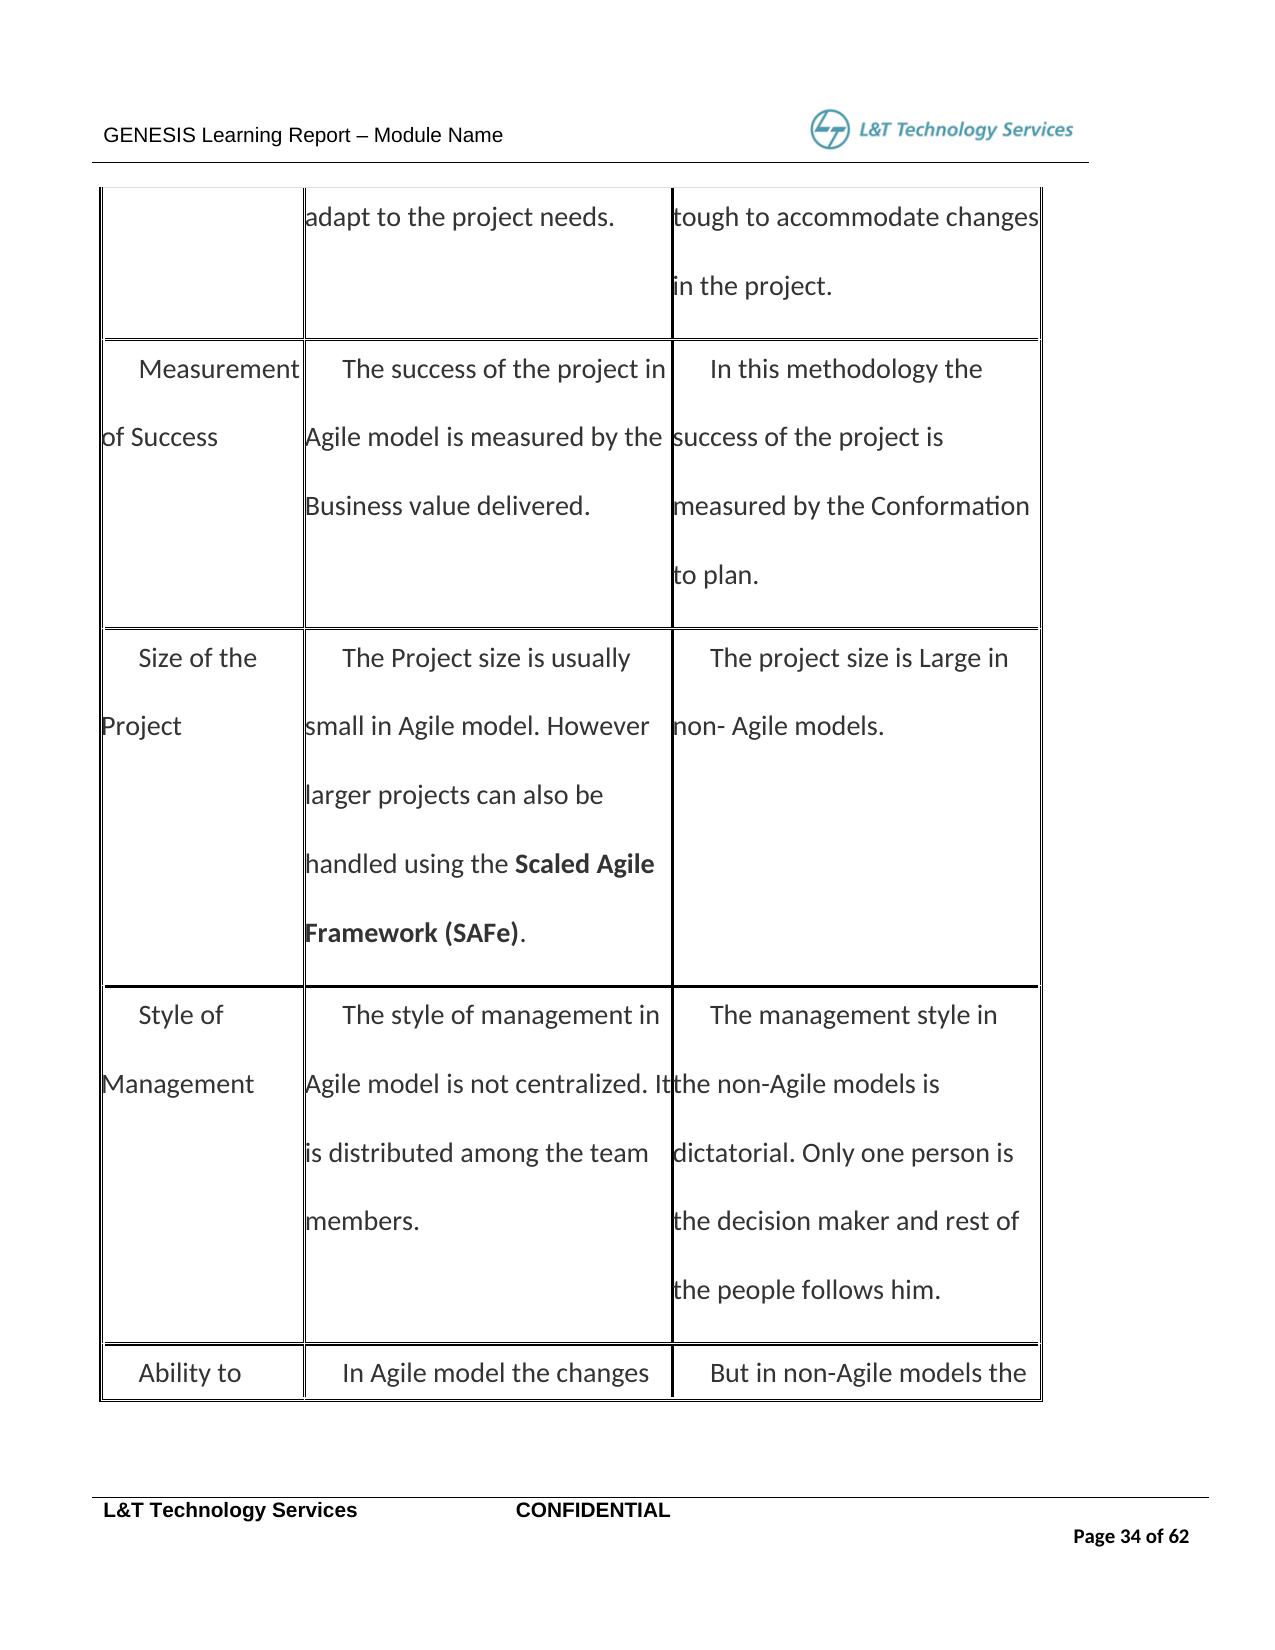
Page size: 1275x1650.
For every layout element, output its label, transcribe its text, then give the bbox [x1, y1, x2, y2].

table_cell The management style in the non-Agile models is dictatorial. Only one person is the decision maker and rest of the people follows him. [674, 985, 1041, 1342]
table_cell Measurement of Success [103, 338, 303, 627]
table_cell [306, 188, 671, 338]
table_cell Style of Management [101, 985, 303, 1342]
table_cell The style of management in Agile model is not centralized. It is distributed among the team members. [306, 988, 671, 1342]
table_cell The project size is Large in non- Agile models. [674, 627, 1040, 984]
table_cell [672, 1342, 1040, 1398]
table_cell Size of the Project [103, 627, 303, 984]
table_cell In this methodology the success of the project is measured by the Conformation to plan. [674, 338, 1040, 627]
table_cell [103, 188, 303, 338]
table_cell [103, 1342, 304, 1398]
table_cell The Project size is usually small in Agile model. However larger projects can also be handled using the Scaled Agile Framework (SAFe). [306, 630, 671, 984]
table_cell The success of the project in Agile model is measured by the Business value delivered. [306, 341, 671, 627]
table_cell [674, 188, 1040, 338]
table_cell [305, 1346, 672, 1398]
